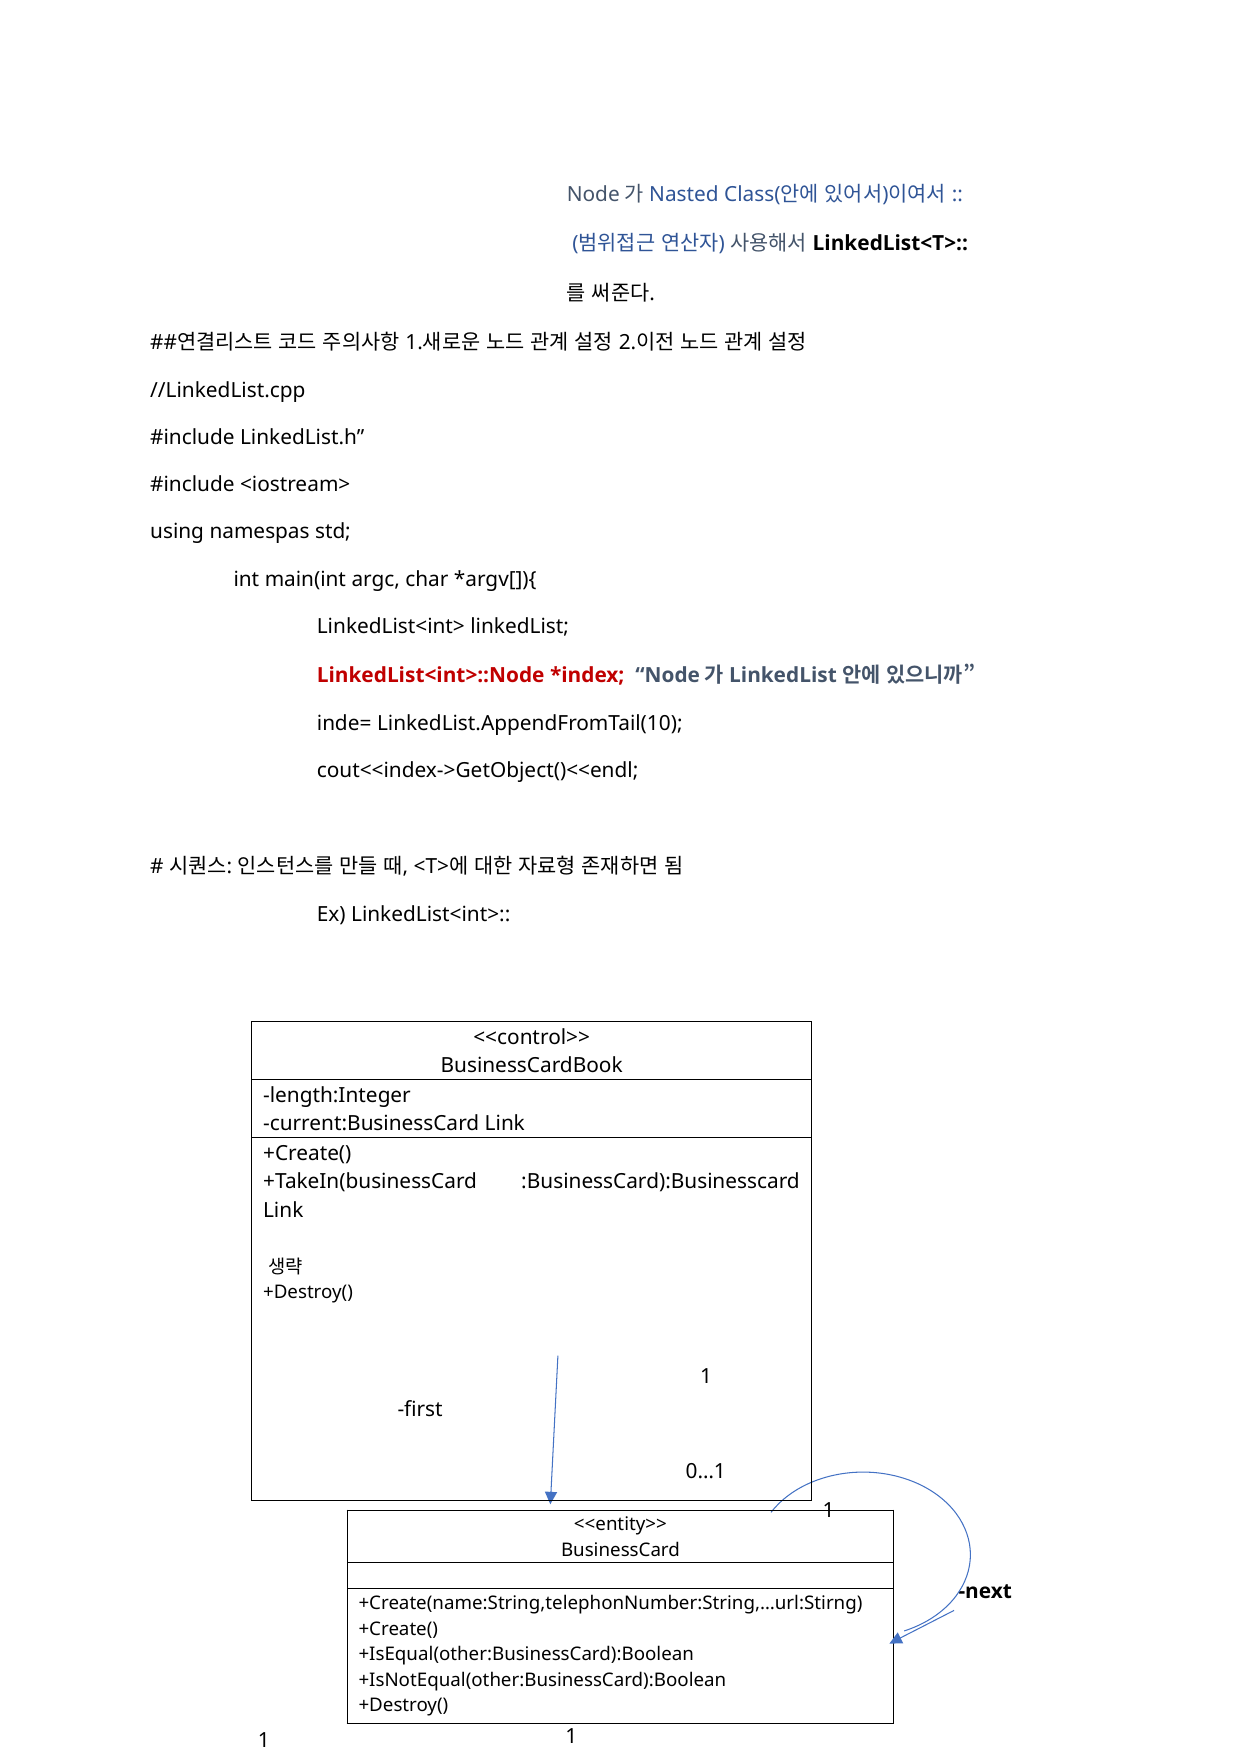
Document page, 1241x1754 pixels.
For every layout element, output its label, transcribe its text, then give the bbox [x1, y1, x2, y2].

text cout<<index->GetObject()<<endl; [150, 755, 1090, 783]
text inde= LinkedList.AppendFromTail(10); [150, 708, 1090, 736]
text int main(int argc, char *argv[]){ [150, 564, 1090, 592]
table_cell [348, 1563, 893, 1588]
table_header <<entity>> BusinessCard [348, 1511, 893, 1562]
list 를 써준다. [521, 276, 1090, 306]
text #include LinkedList.h” [150, 422, 1090, 450]
text Ex) LinkedList<int>:: [150, 899, 1090, 927]
list Node가 Nasted Class(안에 있어서)이여서 :: [187, 177, 1090, 207]
table_header <<control>> BusinessCardBook [252, 1022, 811, 1079]
text //LinkedList.cpp [150, 375, 1090, 403]
list (범위접근 연산자) 사용해서 LinkedList<T>:: [521, 227, 1090, 257]
text #include <iostream> [150, 469, 1090, 498]
text using namespas std; [150, 517, 1090, 545]
table_cell -length:Integer -current:BusinessCard Link [252, 1080, 811, 1137]
text LinkedList<int>::Node *index; “Node가 LinkedList 안에 있으니까” [150, 658, 1090, 689]
table_cell +Create(name:String,telephonNumber:String,…url:Stirng) +Create() +IsEqual(other:BusinessCard):Boolean +IsNotEqual(other:BusinessCard):Boolean +Destroy() [348, 1589, 893, 1723]
table_cell +Create() +TakeIn(businessCard :BusinessCard):Businesscard Link 생략 +Destroy() [252, 1138, 811, 1499]
text # 시퀀스: 인스턴스를 만들 때, <T>에 대한 자료형 존재하면 됨 [150, 850, 1090, 880]
text ##연결리스트 코드 주의사항 1.새로운 노드 관계 설정 2.이전 노드 관계 설정 [150, 325, 1090, 356]
text LinkedList<int> linkedList; [150, 611, 1090, 639]
